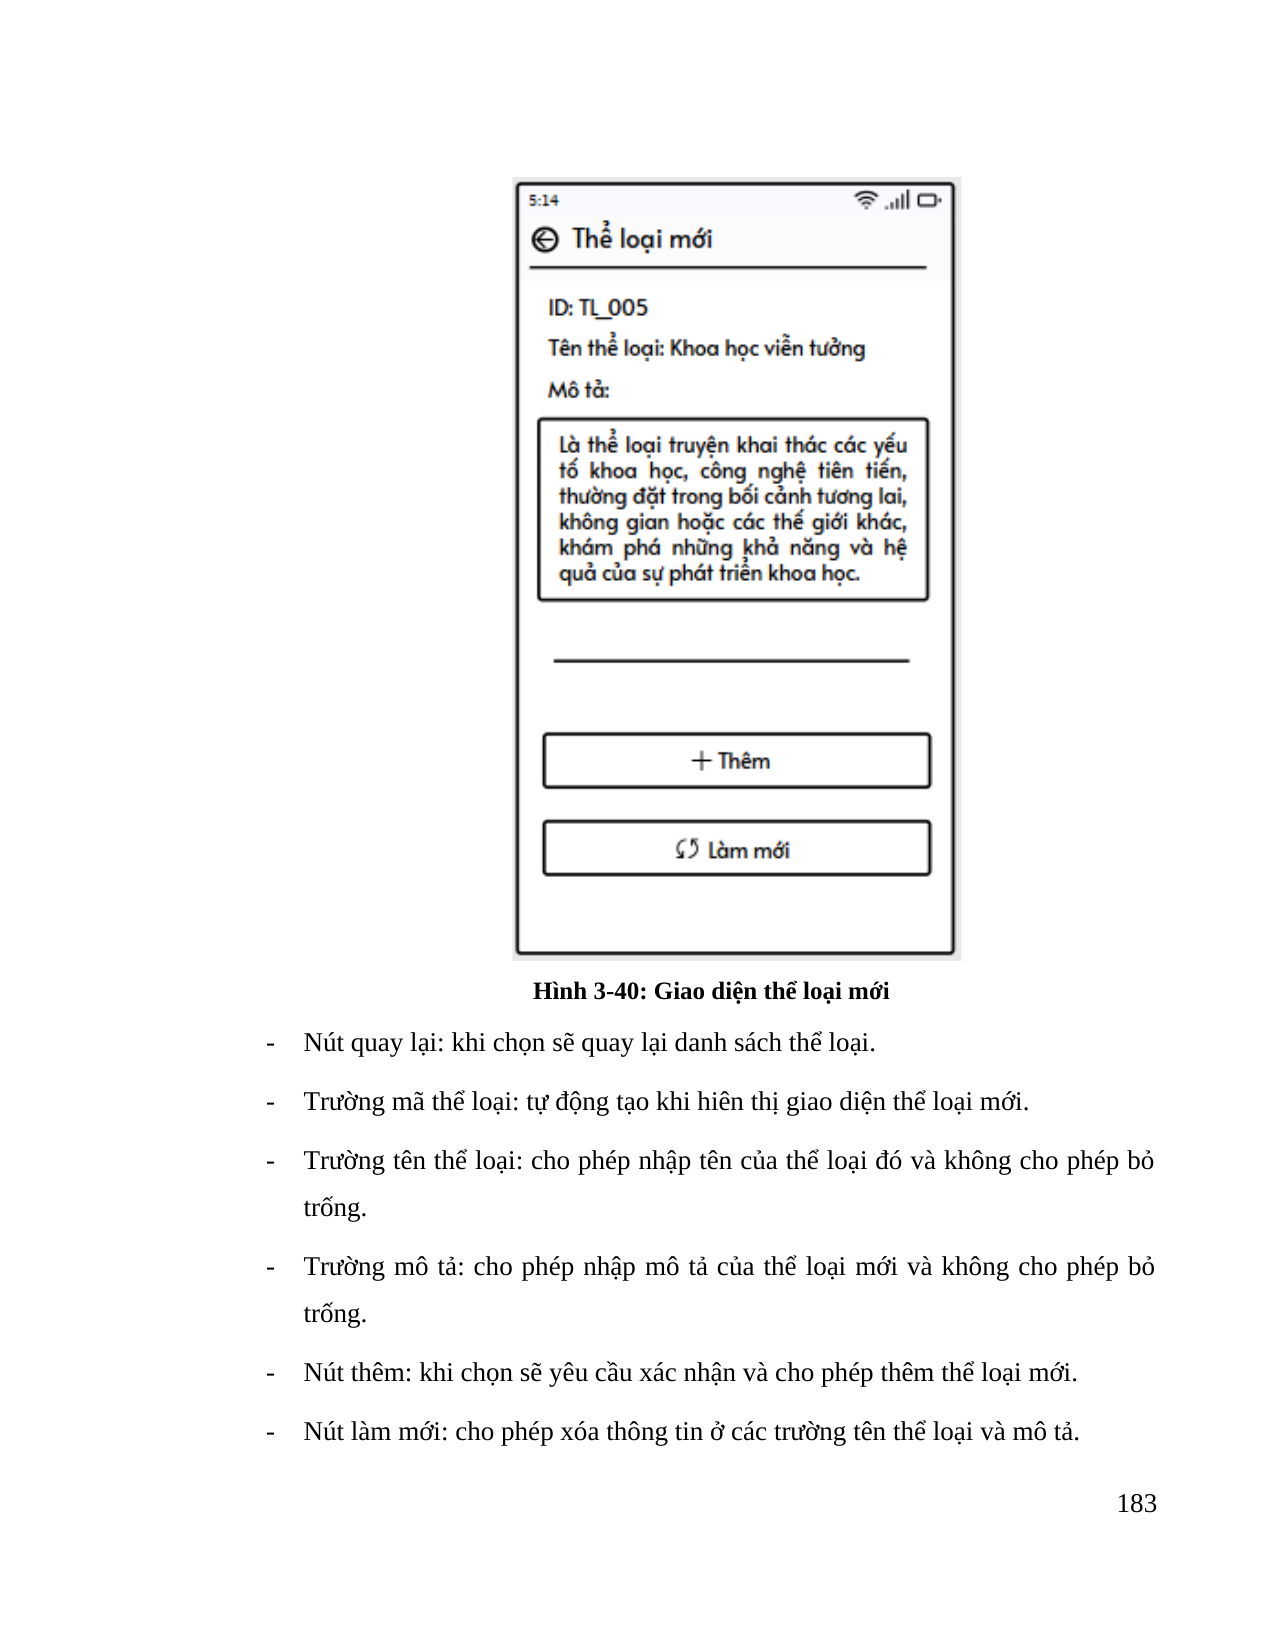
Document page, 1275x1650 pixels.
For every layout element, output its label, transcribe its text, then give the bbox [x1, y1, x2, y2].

list Nút làm mới: cho phép xóa thông tin ở các trường tên thể loại và mô tả. [266, 1415, 1157, 1446]
picture [512, 177, 962, 961]
list Nút thêm: khi chọn sẽ yêu cầu xác nhận và cho phép thêm thể loại mới. [266, 1356, 1157, 1387]
list Nút quay lại: khi chọn sẽ quay lại danh sách thể loại. [266, 1026, 1157, 1057]
list Trường mã thể loại: tự động tạo khi hiên thị giao diện thể loại mới. [266, 1085, 1157, 1116]
list Trường mô tả: cho phép nhập mô tả của thể loại mới và không cho phép bỏ trống. [266, 1250, 1157, 1328]
list Trường tên thể loại: cho phép nhập tên của thể loại đó và không cho phép bỏ trống. [266, 1144, 1157, 1222]
